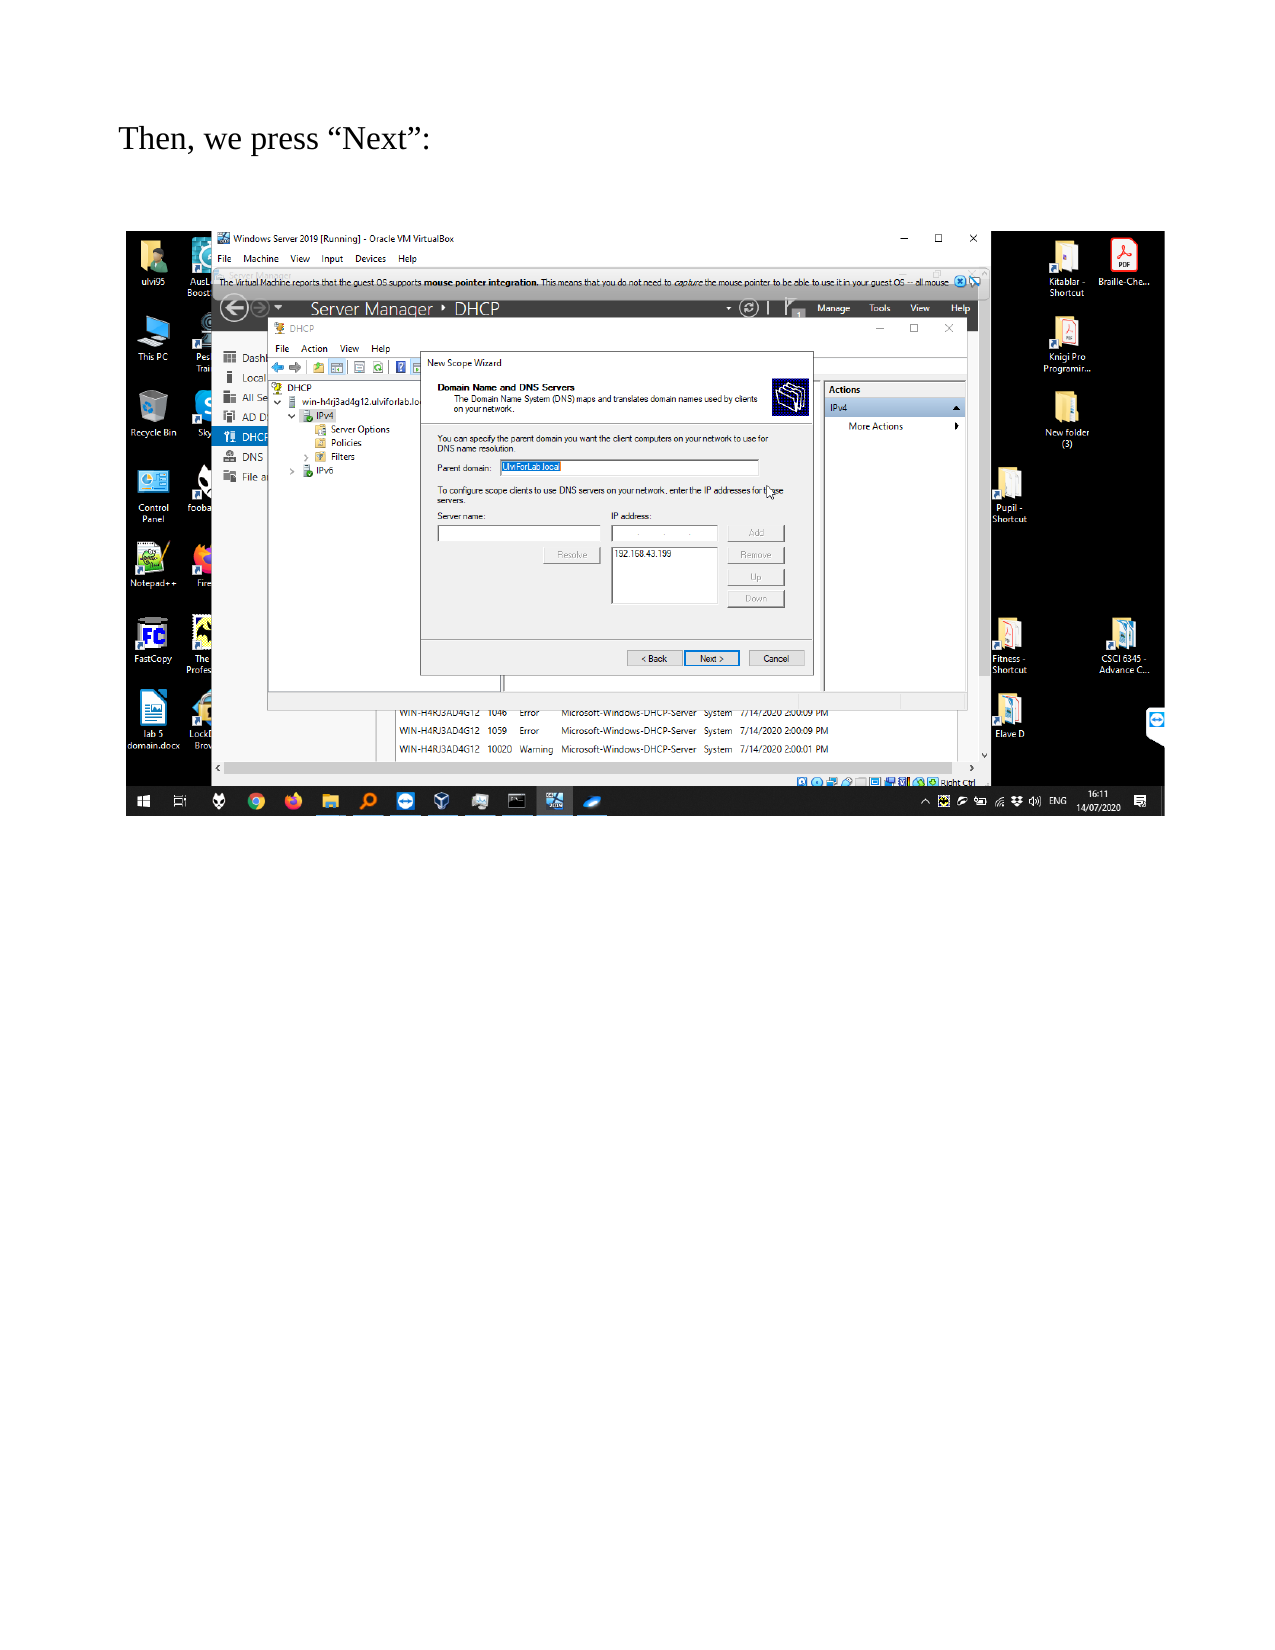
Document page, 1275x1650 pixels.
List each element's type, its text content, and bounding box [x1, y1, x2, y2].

text Then, we press “Next”: [118, 118, 1157, 156]
picture [126, 231, 1165, 816]
